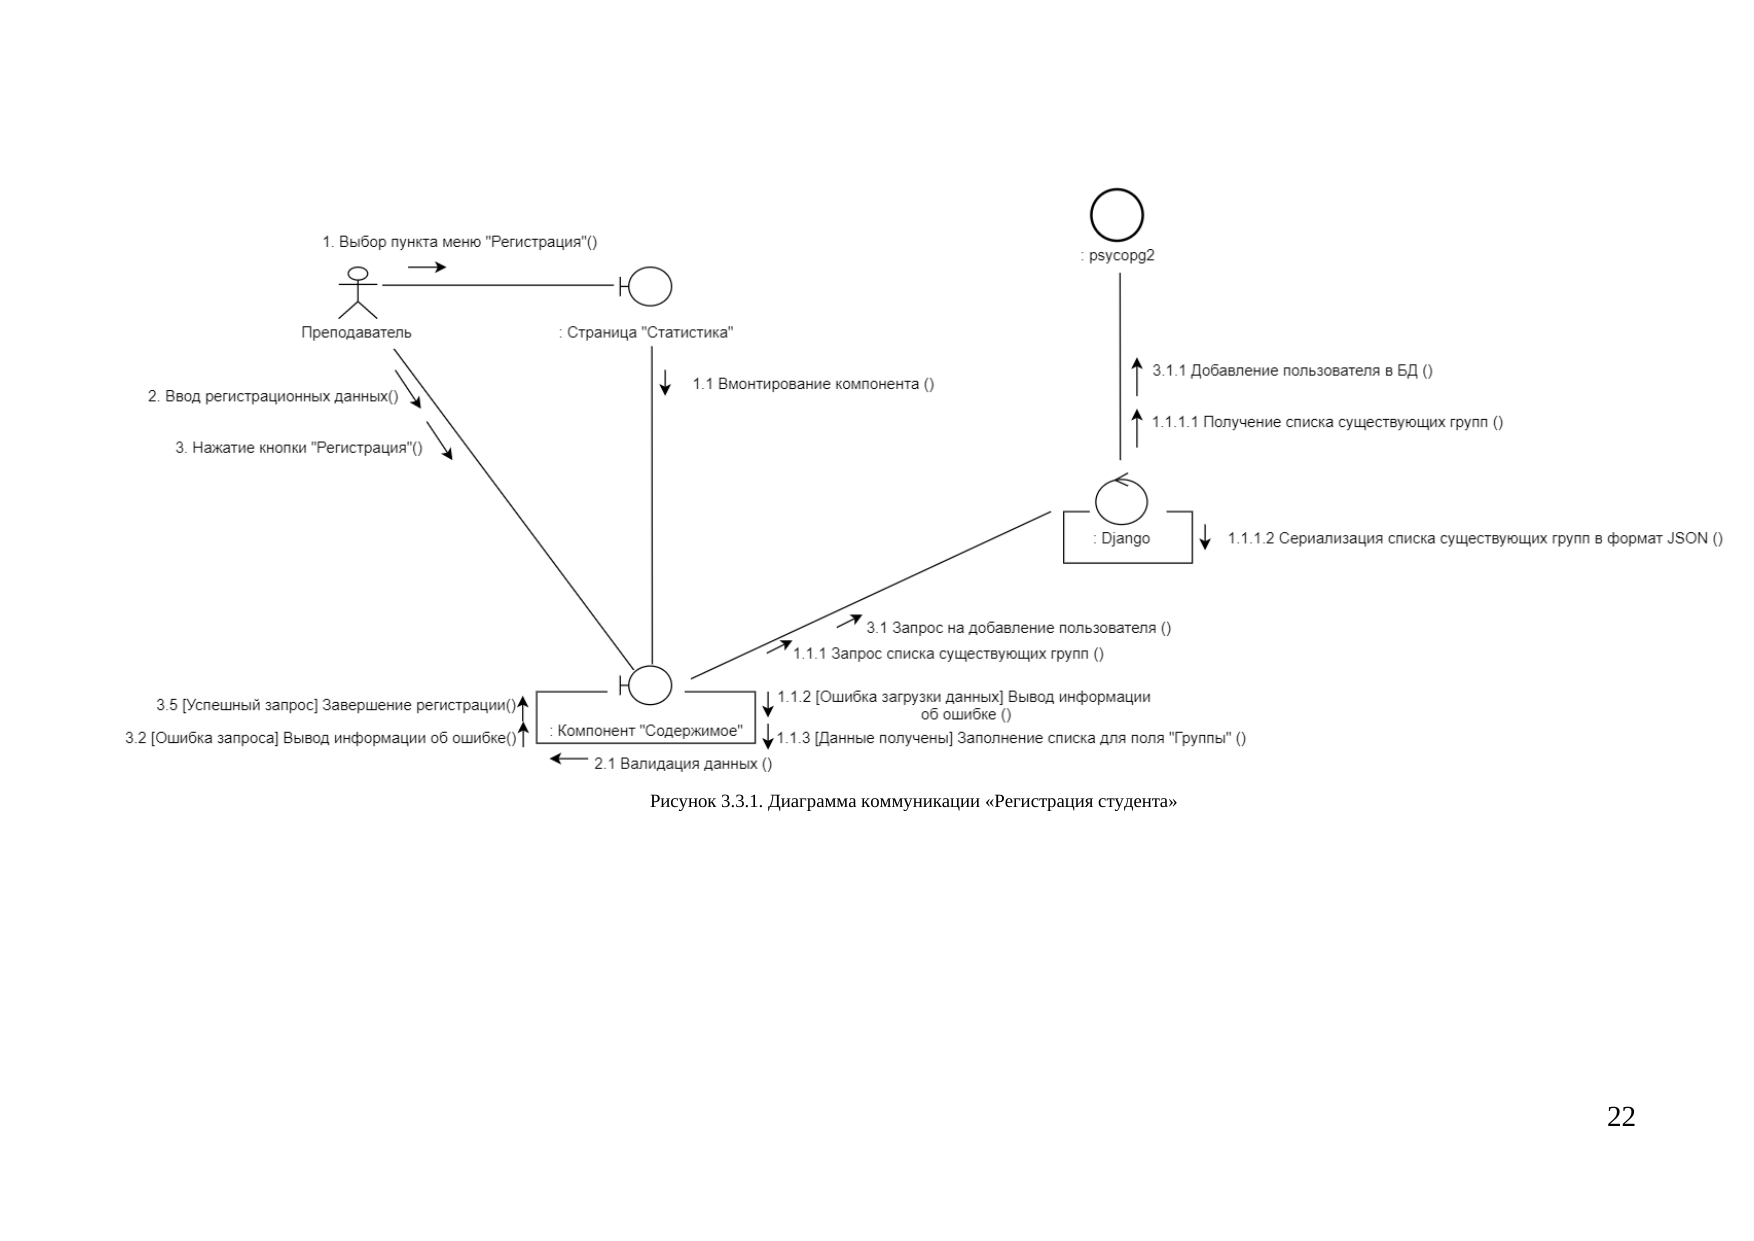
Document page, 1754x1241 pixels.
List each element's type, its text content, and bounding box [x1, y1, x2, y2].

picture [118, 177, 1726, 774]
text Рисунок 3.3.1. Диаграмма коммуникации «Регистрация студента» [118, 790, 1636, 812]
